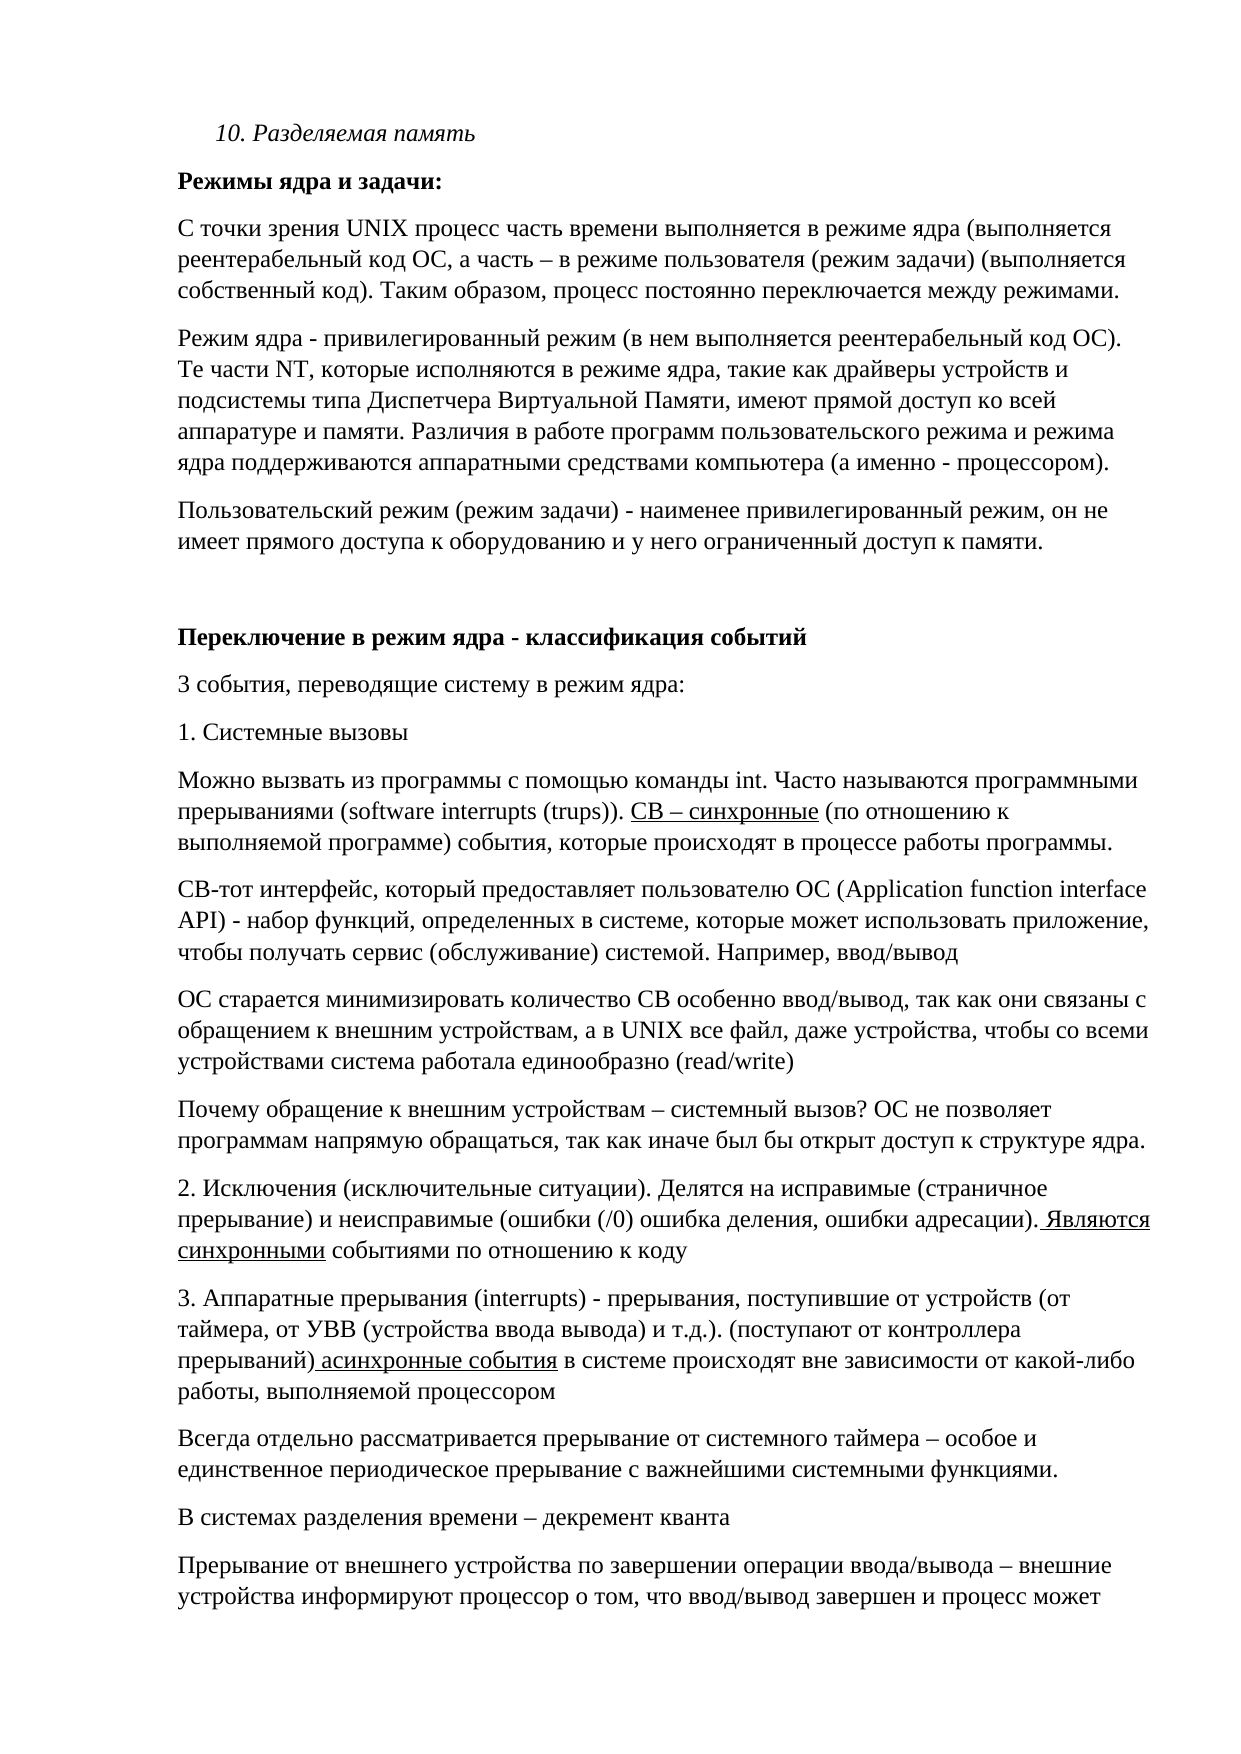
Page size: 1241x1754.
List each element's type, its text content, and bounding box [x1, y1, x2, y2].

text ОС старается минимизировать количество СВ особенно ввод/вывод, так как они связаны с обращением к внешним устройствам, а в UNIX все файл, даже устройства, чтобы со всеми устройствами система работала единообразно (read/write) [177, 984, 1152, 1075]
text С точки зрения UNIX процесс часть времени выполняется в режиме ядра (выполняется реентерабельный код ОС, а часть – в режиме пользователя (режим задачи) (выполняется собственный код). Таким образом, процесс постоянно переключается между режимами. [177, 213, 1152, 304]
text Можно вызвать из программы с помощью команды int. Часто называются программными прерываниями (software interrupts (trups)). СВ – синхронные (по отношению к выполняемой программе) события, которые происходят в процессе работы программы. [177, 765, 1152, 856]
subtitle Режимы ядра и задачи: [177, 166, 1152, 194]
text Почему обращение к внешним устройствам – системный вызов? ОС не позволяет программам напрямую обращаться, так как иначе был бы открыт доступ к структуре ядра. [177, 1094, 1152, 1154]
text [177, 1550, 1152, 1610]
subtitle Переключение в режим ядра - классификация событий [177, 622, 1152, 650]
text 1. Системные вызовы [177, 717, 1152, 746]
text СВ-тот интерфейс, который предоставляет пользователю ОС (Application function interface API) - набор функций, определенных в системе, которые может использовать приложение, чтобы получать сервис (обслуживание) системой. Например, ввод/вывод [177, 874, 1152, 965]
text В системах разделения времени – декремент кванта [177, 1502, 1152, 1531]
text Всегда отдельно рассматривается прерывание от системного таймера – особое и единственное периодическое прерывание с важнейшими системными функциями. [177, 1423, 1152, 1483]
list Разделяемая память [215, 118, 1152, 147]
text Режим ядра - привилегированный режим (в нем выполняется реентерабельный код ОС). Те части NT, которые исполняются в режиме ядра, такие как драйверы устройств и подсистемы типа Диспетчера Виртуальной Памяти, имеют прямой доступ ко всей аппаратуре и памяти. Различия в работе программ пользовательского режима и режима ядра поддерживаются аппаратными средствами компьютера (а именно - процессором). [177, 323, 1152, 476]
text Пользовательский режим (режим задачи) - наименее привилегированный режим, он не имеет прямого доступа к оборудованию и у него ограниченный доступ к памяти. [177, 495, 1152, 555]
text 3 события, переводящие систему в режим ядра: [177, 669, 1152, 698]
text 2. Исключения (исключительные ситуации). Делятся на исправимые (страничное прерывание) и неисправимые (ошибки (/0) ошибка деления, ошибки адресации). Являются синхронными событиями по отношению к коду [177, 1173, 1152, 1264]
text 3. Аппаратные прерывания (interrupts) - прерывания, поступившие от устройств (от таймера, от УВВ (устройства ввода вывода) и т.д.). (поступают от контроллера прерываний) асинхронные события в системе происходят вне зависимости от какой-либо работы, выполняемой процессором [177, 1283, 1152, 1404]
